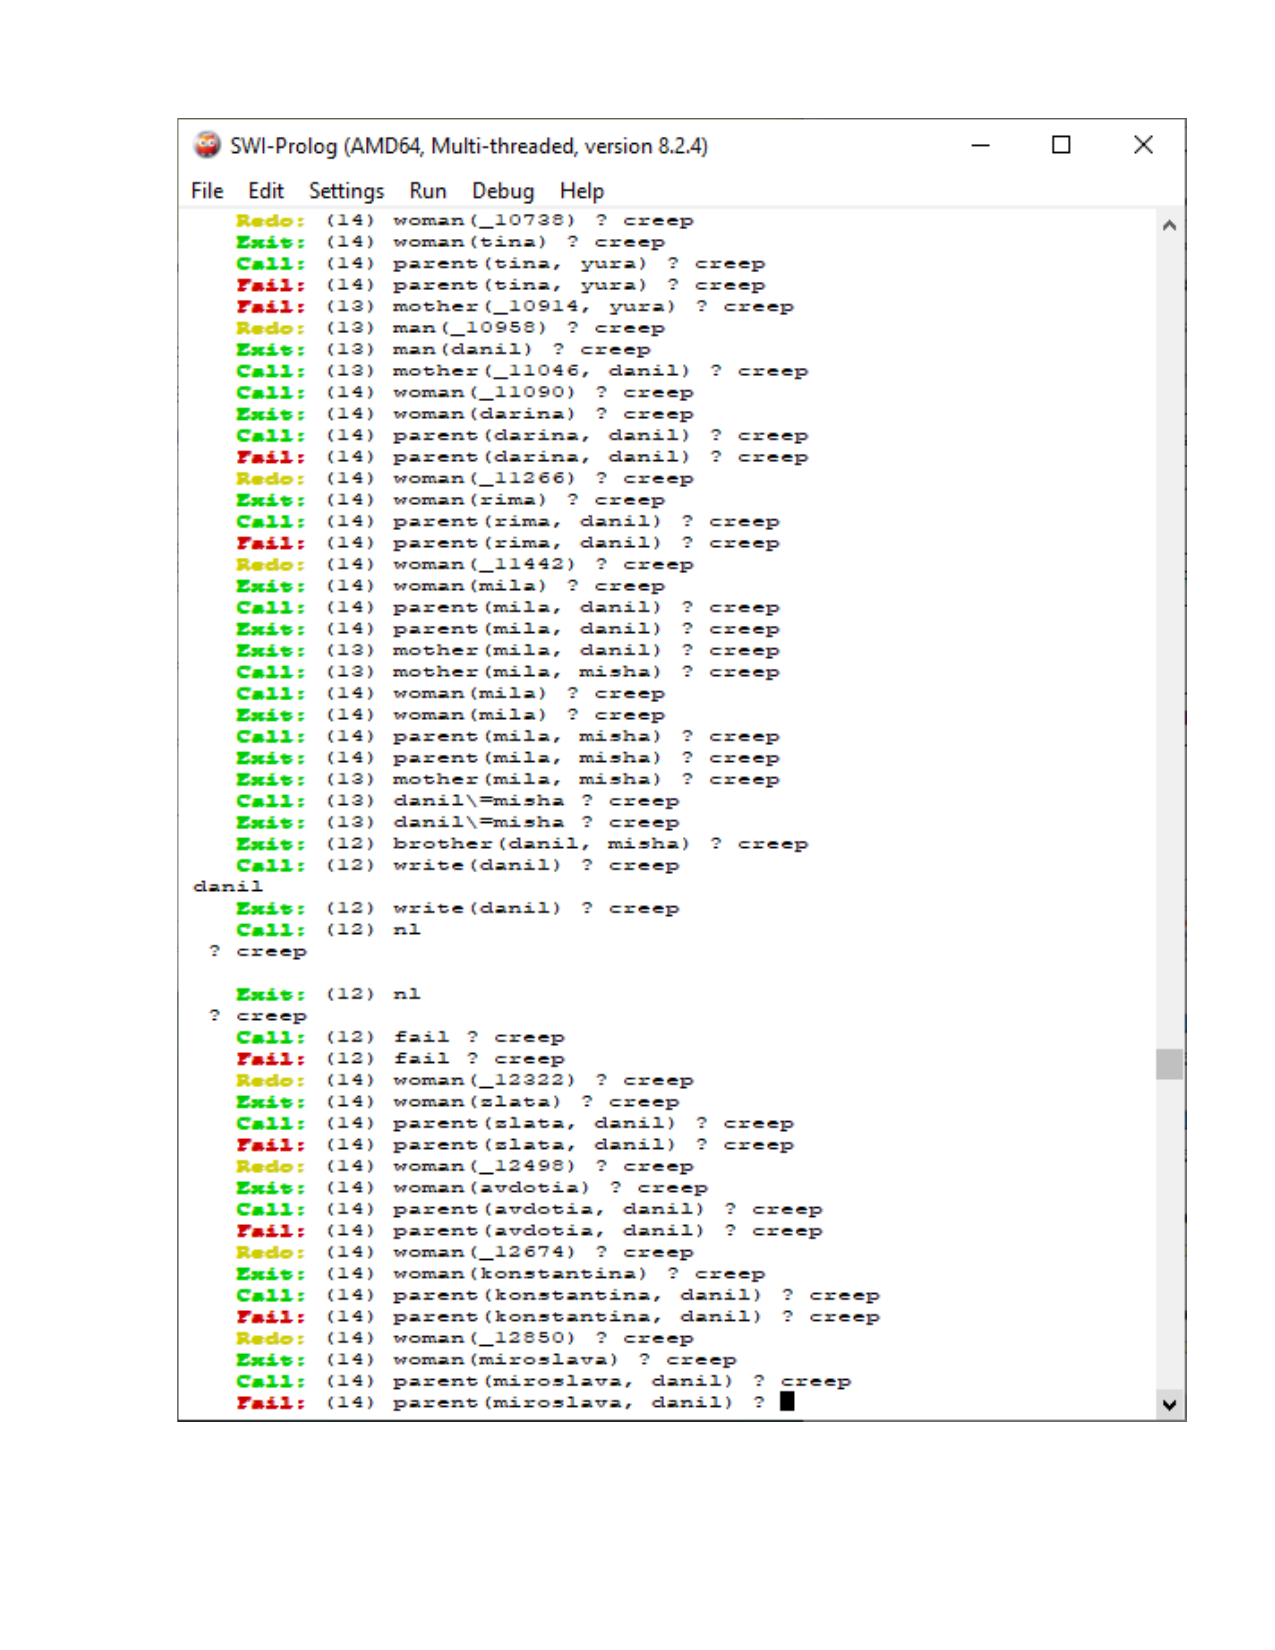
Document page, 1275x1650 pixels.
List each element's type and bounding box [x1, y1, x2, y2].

picture [177, 118, 1187, 1422]
